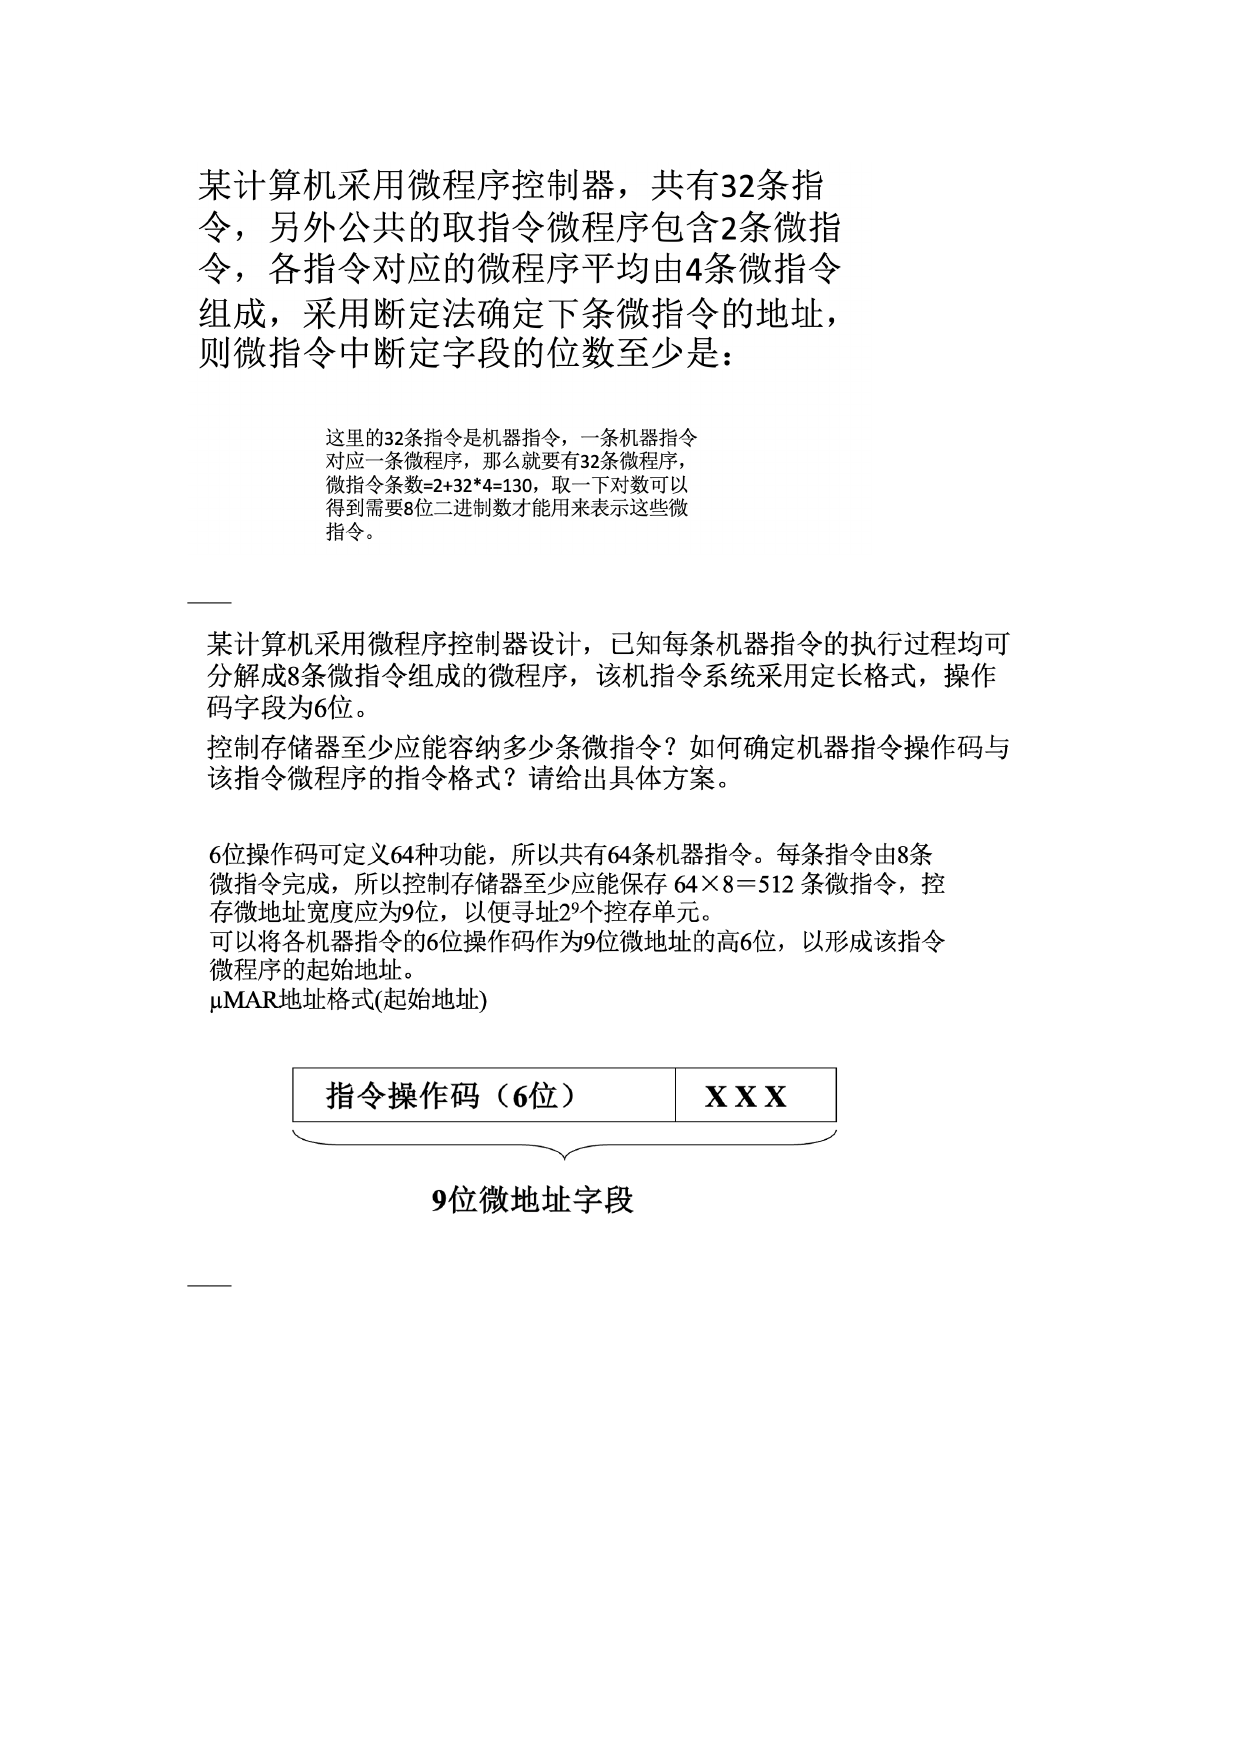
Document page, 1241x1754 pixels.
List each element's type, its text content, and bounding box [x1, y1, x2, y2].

picture [187, 617, 1053, 1246]
text —— [187, 584, 1053, 617]
picture [187, 162, 872, 555]
text —— [187, 1246, 1053, 1299]
